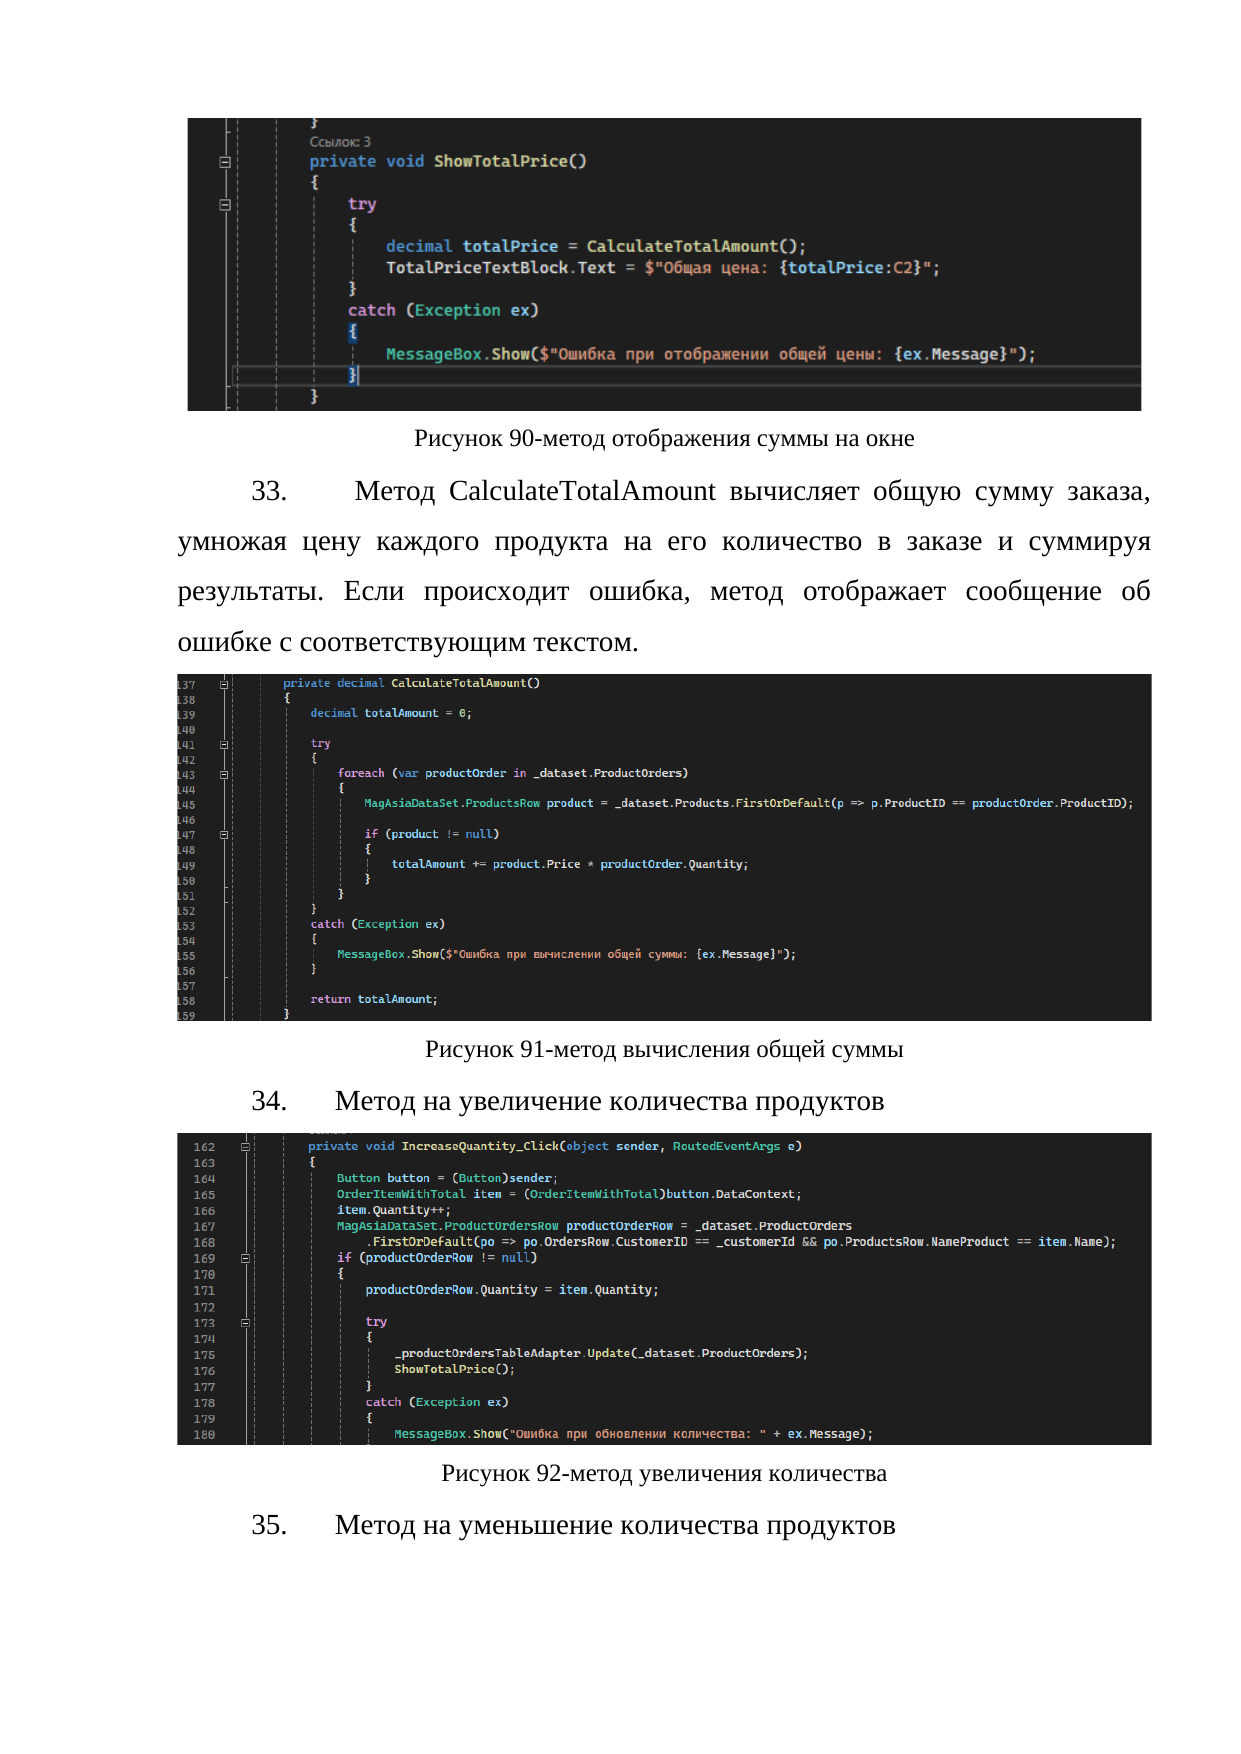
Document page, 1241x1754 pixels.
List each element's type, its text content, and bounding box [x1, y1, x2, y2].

picture [187, 118, 1142, 411]
picture [177, 1133, 1152, 1445]
text Рисунок 90-метод отображения суммы на окне [177, 423, 1152, 452]
list Метод на уменьшение количества продуктов [177, 1507, 1152, 1541]
picture [177, 674, 1152, 1021]
list Метод на увеличение количества продуктов [177, 1083, 1152, 1117]
text Рисунок 91-метод вычисления общей суммы [177, 1034, 1152, 1062]
list Метод CalculateTotalAmount вычисляет общую сумму заказа, умножая цену каждого продукта на его количество в заказе и суммируя результаты. Если происходит ошибка, метод отображает сообщение об ошибке с соответствующим текстом. [177, 473, 1152, 657]
text Рисунок 92-метод увеличения количества [177, 1458, 1152, 1486]
